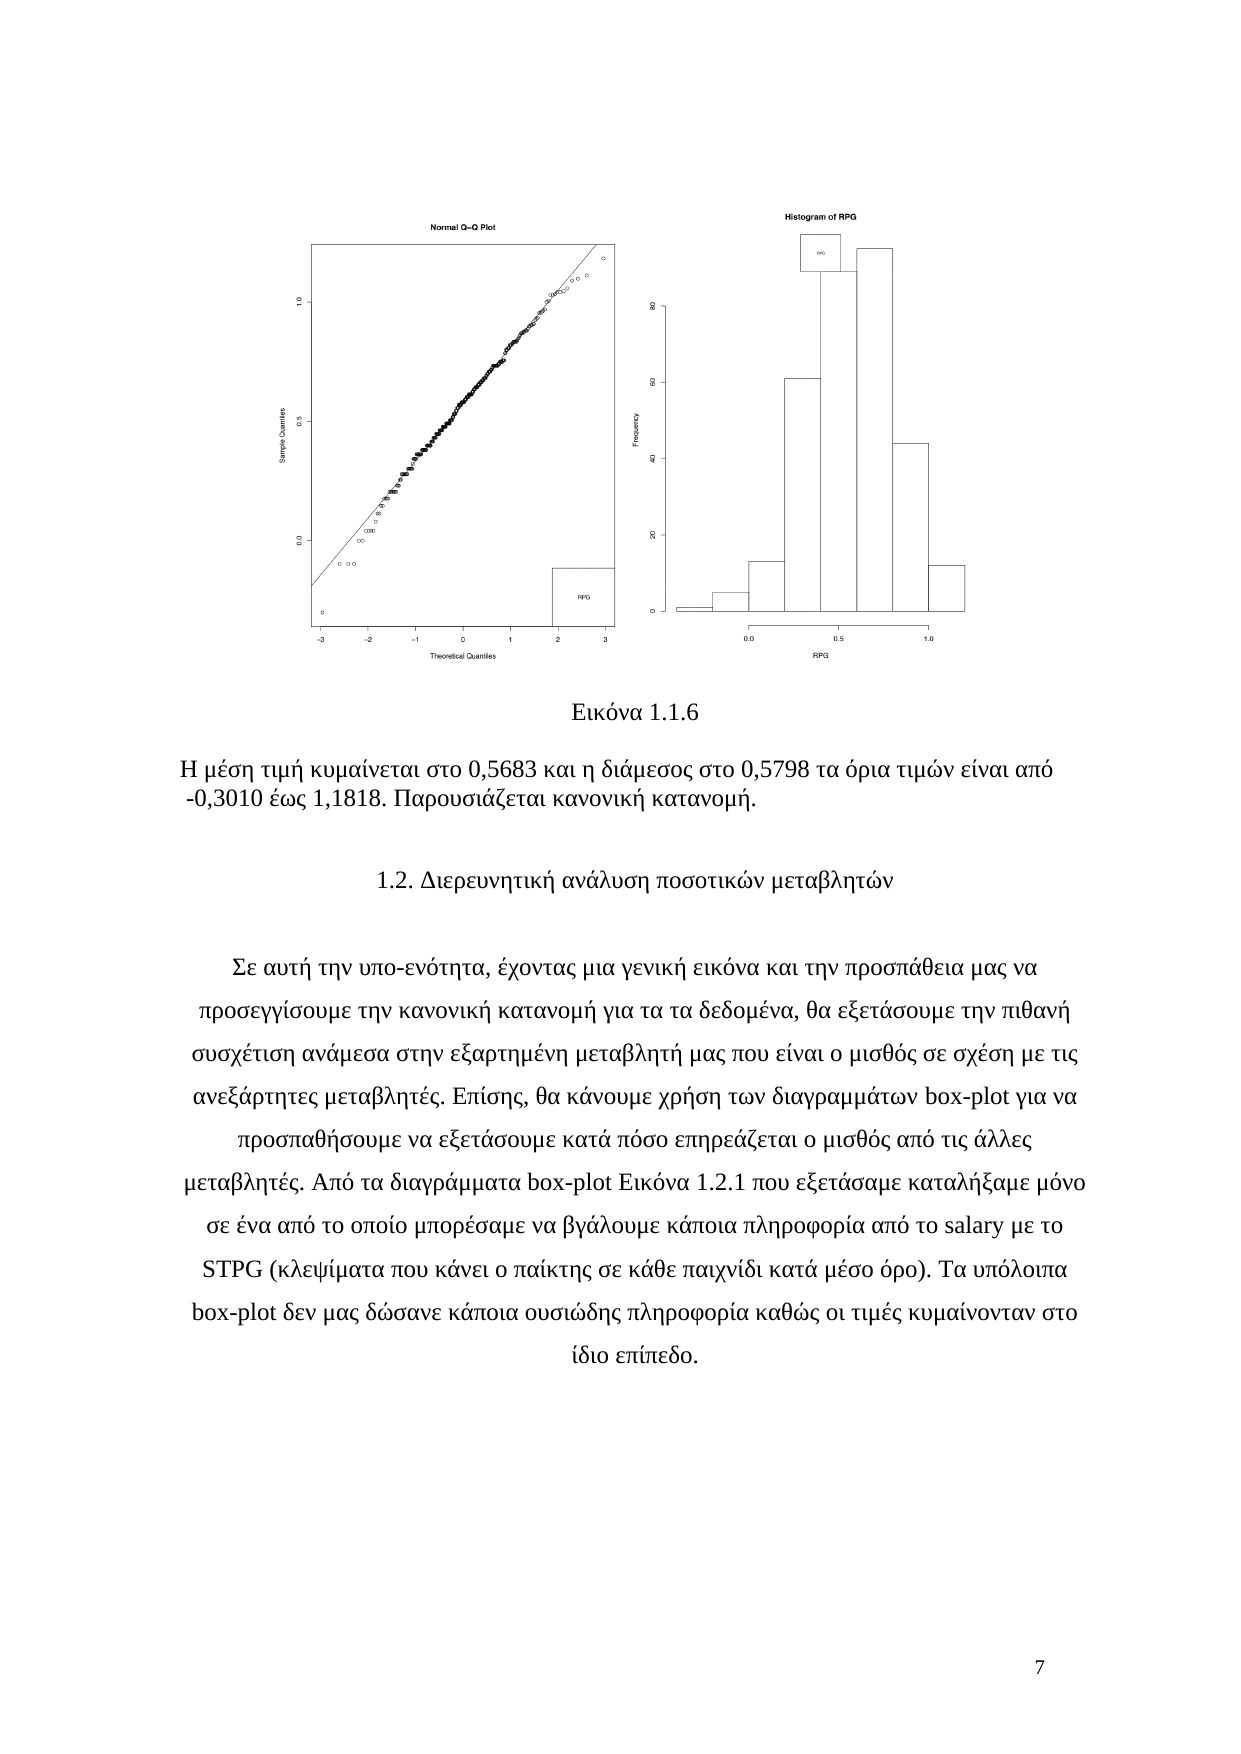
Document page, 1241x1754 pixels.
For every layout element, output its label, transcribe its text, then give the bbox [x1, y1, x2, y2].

text -0,3010 έως 1,1818. Παρουσιάζεται κανονική κατανομή. [179, 783, 1090, 812]
text Εικόνα 1.1.6 [179, 697, 1090, 726]
text Η μέση τιμή κυμαίνεται στο 0,5683 και η διάμεσος στο 0,5798 τα όρια τιμών είναι από [179, 754, 1090, 783]
text Σε αυτή την υπο-ενότητα, έχοντας μια γενική εικόνα και την προσπάθεια μας να προσεγγίσουμε την κανονική κατανομή για τα τα δεδομένα, θα εξετάσουμε την πιθανή συσχέτιση ανάμεσα στην εξαρτημένη μεταβλητή μας που είναι ο μισθός σε σχέση με τις ανεξάρτητες μεταβλητές. Επίσης, θα κάνουμε χρήση των διαγραμμάτων box-plot για να προσπαθήσουμε να εξετάσουμε κατά πόσο επηρεάζεται ο μισθός από τις άλλες μεταβλητές. Από τα διαγράμματα box-plot Εικόνα 1.2.1 που εξετάσαμε καταλήξαμε μόνο σε ένα από το οποίο μπορέσαμε να βγάλουμε κάποια πληροφορία από το salary με το STPG (κλεψίματα που κάνει ο παίκτης σε κάθε παιχνίδι κατά μέσο όρο). Τα υπόλοιπα box-plot δεν μας δώσανε κάποια ουσιώδης πληροφορία καθώς οι τιμές κυμαίνονταν στο ίδιο επίπεδο. [179, 952, 1090, 1369]
text 1.2. Διερευνητική ανάλυση ποσοτικών μεταβλητών [179, 866, 1090, 894]
